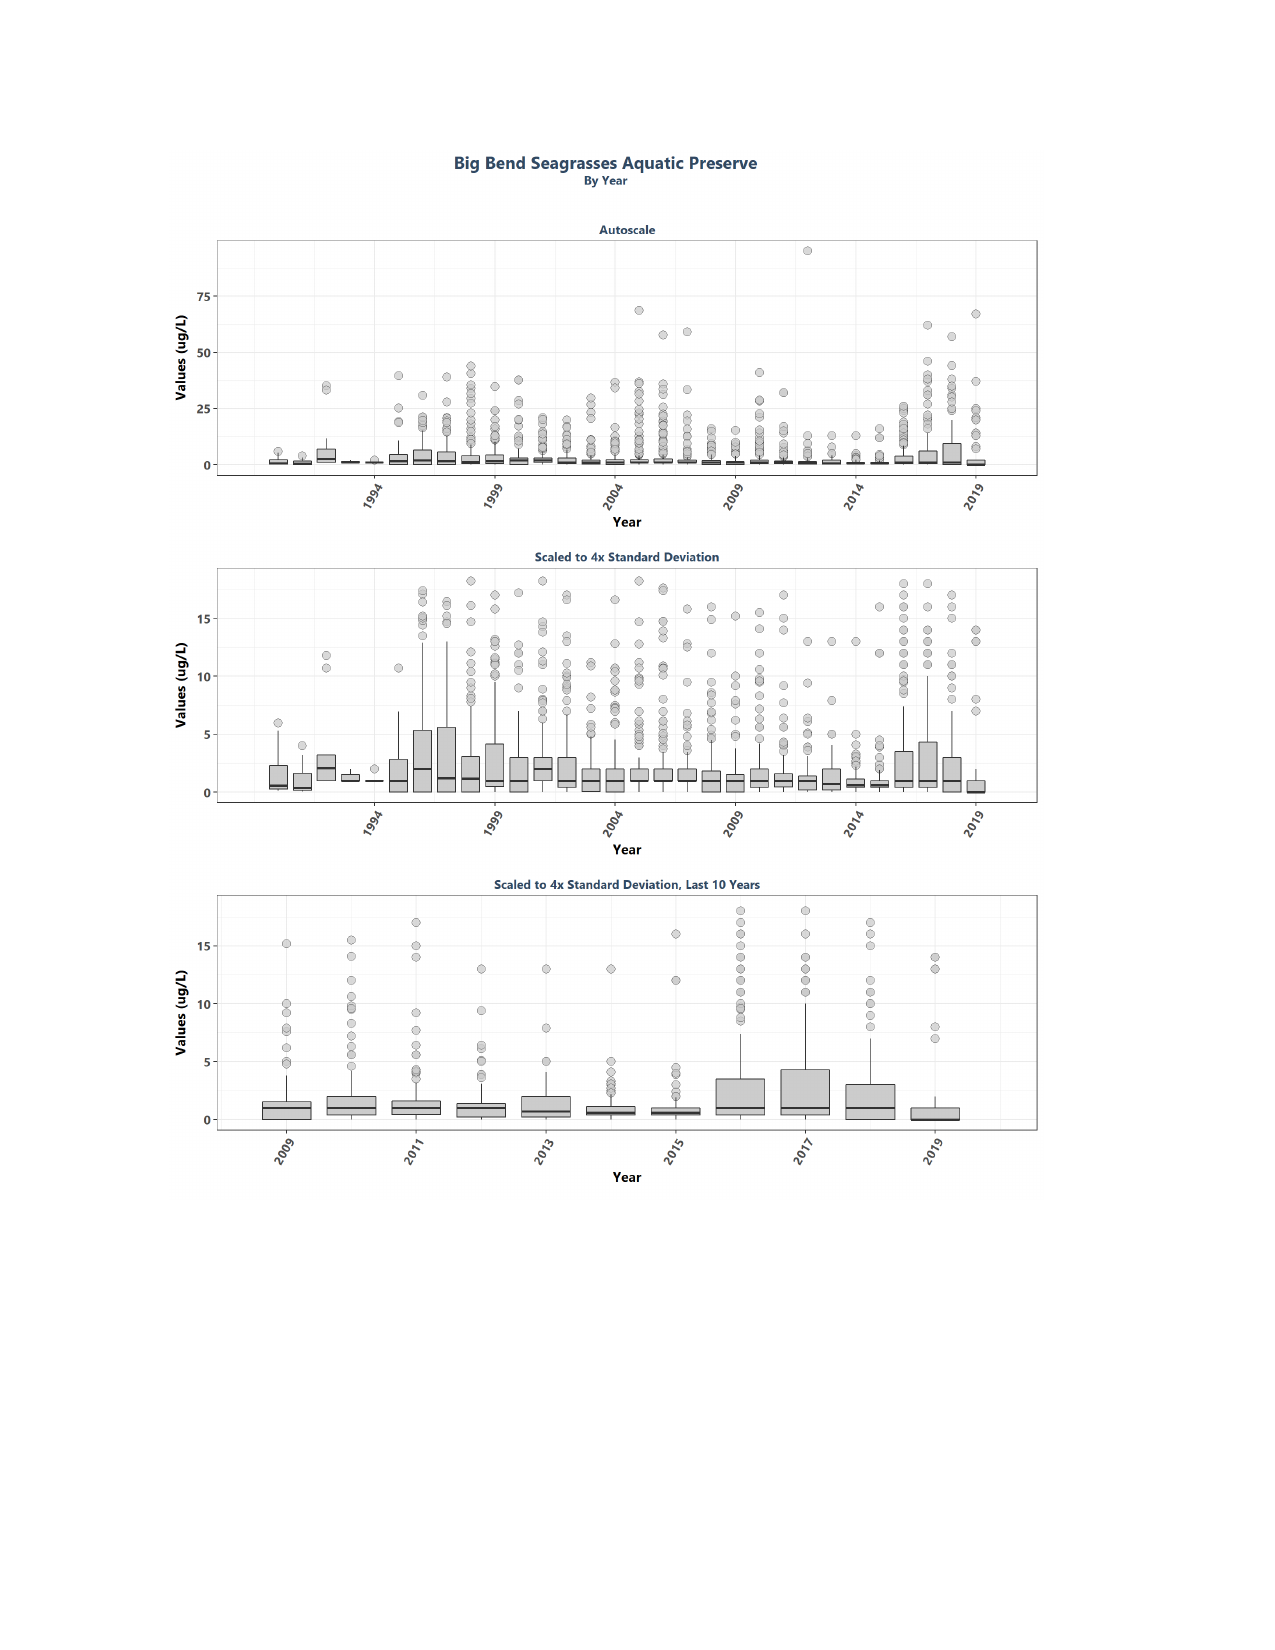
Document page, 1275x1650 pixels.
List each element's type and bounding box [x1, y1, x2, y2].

picture [168, 150, 1044, 1200]
